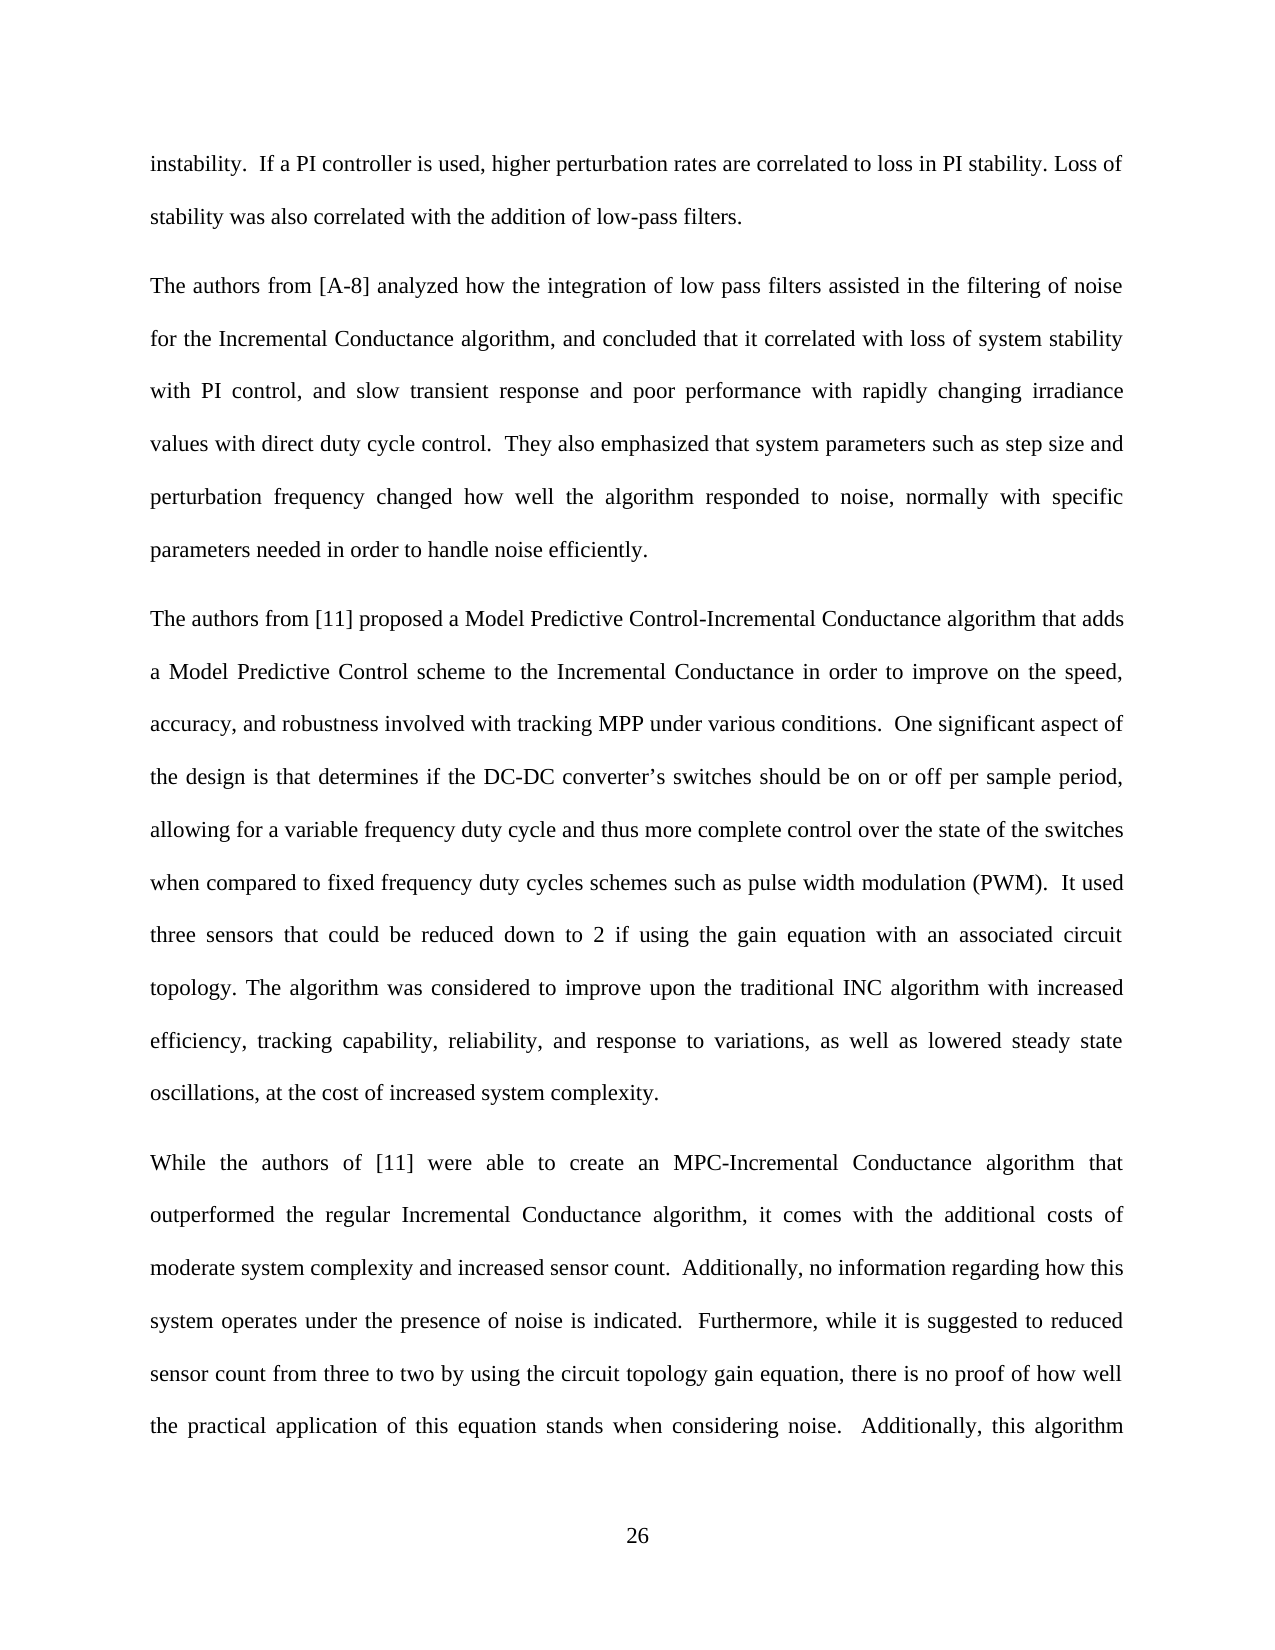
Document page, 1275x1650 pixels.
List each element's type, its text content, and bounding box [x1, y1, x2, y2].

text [150, 150, 1125, 229]
text The authors from [11] proposed a Model Predictive Control-Incremental Conductance algorithm that adds a Model Predictive Control scheme to the Incremental Conductance in order to improve on the speed, accuracy, and robustness involved with tracking MPP under various conditions. One significant aspect of the design is that determines if the DC-DC converter’s switches should be on or off per sample period, allowing for a variable frequency duty cycle and thus more complete control over the state of the switches when compared to fixed frequency duty cycles schemes such as pulse width modulation (PWM). It used three sensors that could be reduced down to 2 if using the gain equation with an associated circuit topology. The algorithm was considered to improve upon the traditional INC algorithm with increased efficiency, tracking capability, reliability, and response to variations, as well as lowered steady state oscillations, at the cost of increased system complexity. [150, 605, 1125, 1106]
text The authors from [A-8] analyzed how the integration of low pass filters assisted in the filtering of noise for the Incremental Conductance algorithm, and concluded that it correlated with loss of system stability with PI control, and slow transient response and poor performance with rapidly changing irradiance values with direct duty cycle control. They also emphasized that system parameters such as step size and perturbation frequency changed how well the algorithm responded to noise, normally with specific parameters needed in order to handle noise efficiently. [150, 272, 1125, 562]
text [150, 1149, 1125, 1439]
